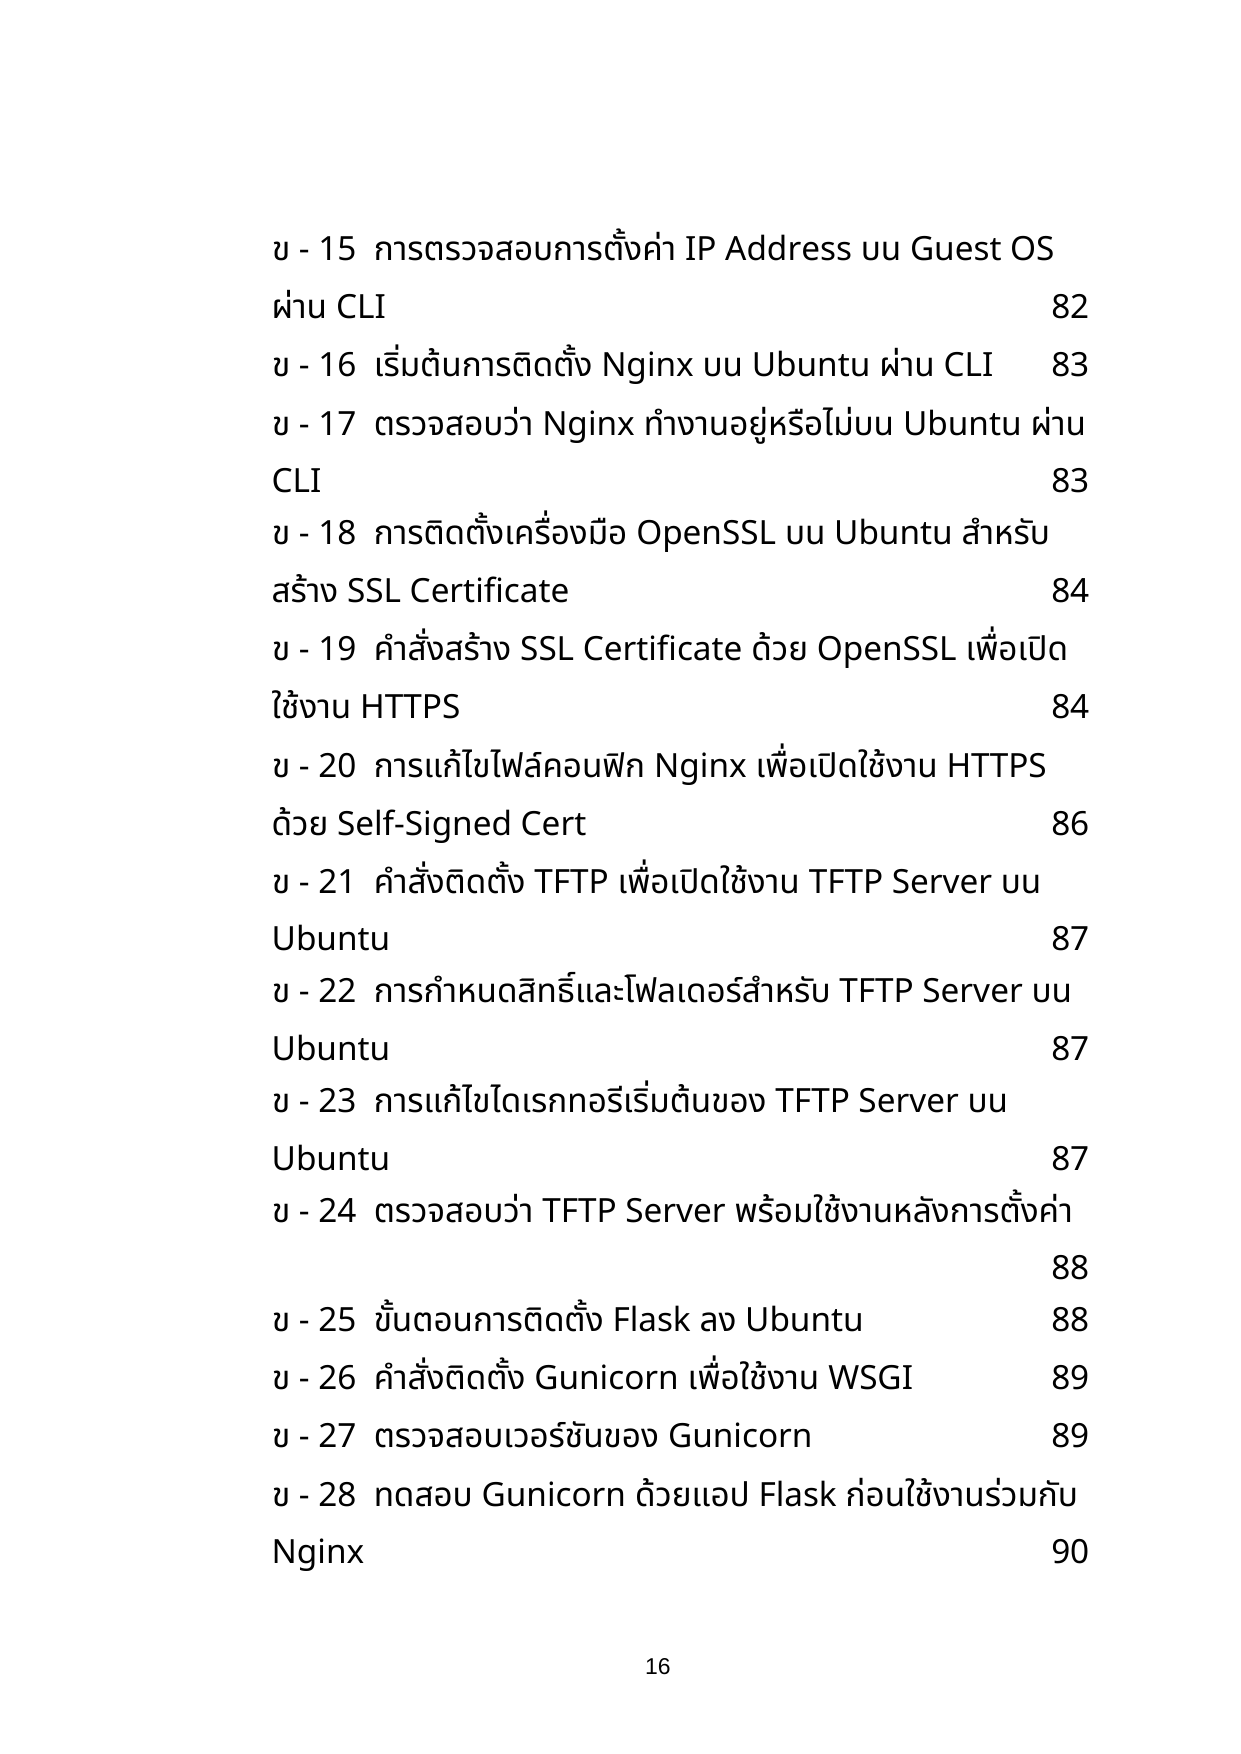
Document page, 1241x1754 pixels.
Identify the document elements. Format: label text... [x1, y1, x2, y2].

text ข - 26 คำสั่งติดตั้ง Gunicorn เพื่อใช้งาน WSGI 89 [271, 1354, 1090, 1405]
text ข - 28 ทดสอบ Gunicorn ด้วยแอป Flask ก่อนใช้งานร่วมกับ Nginx 90 [271, 1470, 1090, 1573]
text ข - 23 การแก้ไขไดเรกทอรีเริ่มต้นของ TFTP Server บน Ubuntu 87 [271, 1077, 1090, 1180]
text ข - 15 การตรวจสอบการตั้งค่า IP Address บน Guest OS ผ่าน CLI 82 [271, 225, 1090, 334]
text ข - 18 การติดตั้งเครื่องมือ OpenSSL บน Ubuntu สำหรับสร้าง SSL Certificate 84 [271, 509, 1090, 618]
text ข - 20 การแก้ไขไฟล์คอนฟิก Nginx เพื่อเปิดใช้งาน HTTPS ด้วย Self-Signed Cert 86 [271, 741, 1090, 850]
text ข - 21 คำสั่งติดตั้ง TFTP เพื่อเปิดใช้งาน TFTP Server บน Ubuntu 87 [271, 858, 1090, 961]
text ข - 17 ตรวจสอบว่า Nginx ทำงานอยู่หรือไม่บน Ubuntu ผ่าน CLI 83 [271, 399, 1090, 502]
text ข - 24 ตรวจสอบว่า TFTP Server พร้อมใช้งานหลังการตั้งค่า 88 [271, 1186, 1090, 1289]
text ข - 19 คำสั่งสร้าง SSL Certificate ด้วย OpenSSL เพื่อเปิดใช้งาน HTTPS 84 [271, 625, 1090, 734]
text ข - 22 การกำหนดสิทธิ์และโฟลเดอร์สำหรับ TFTP Server บน Ubuntu 87 [271, 967, 1090, 1070]
text ข - 25 ขั้นตอนการติดตั้ง Flask ลง Ubuntu 88 [271, 1296, 1090, 1347]
text ข - 27 ตรวจสอบเวอร์ชันของ Gunicorn 89 [271, 1412, 1090, 1463]
text ข - 16 เริ่มต้นการติดตั้ง Nginx บน Ubuntu ผ่าน CLI 83 [271, 341, 1090, 392]
